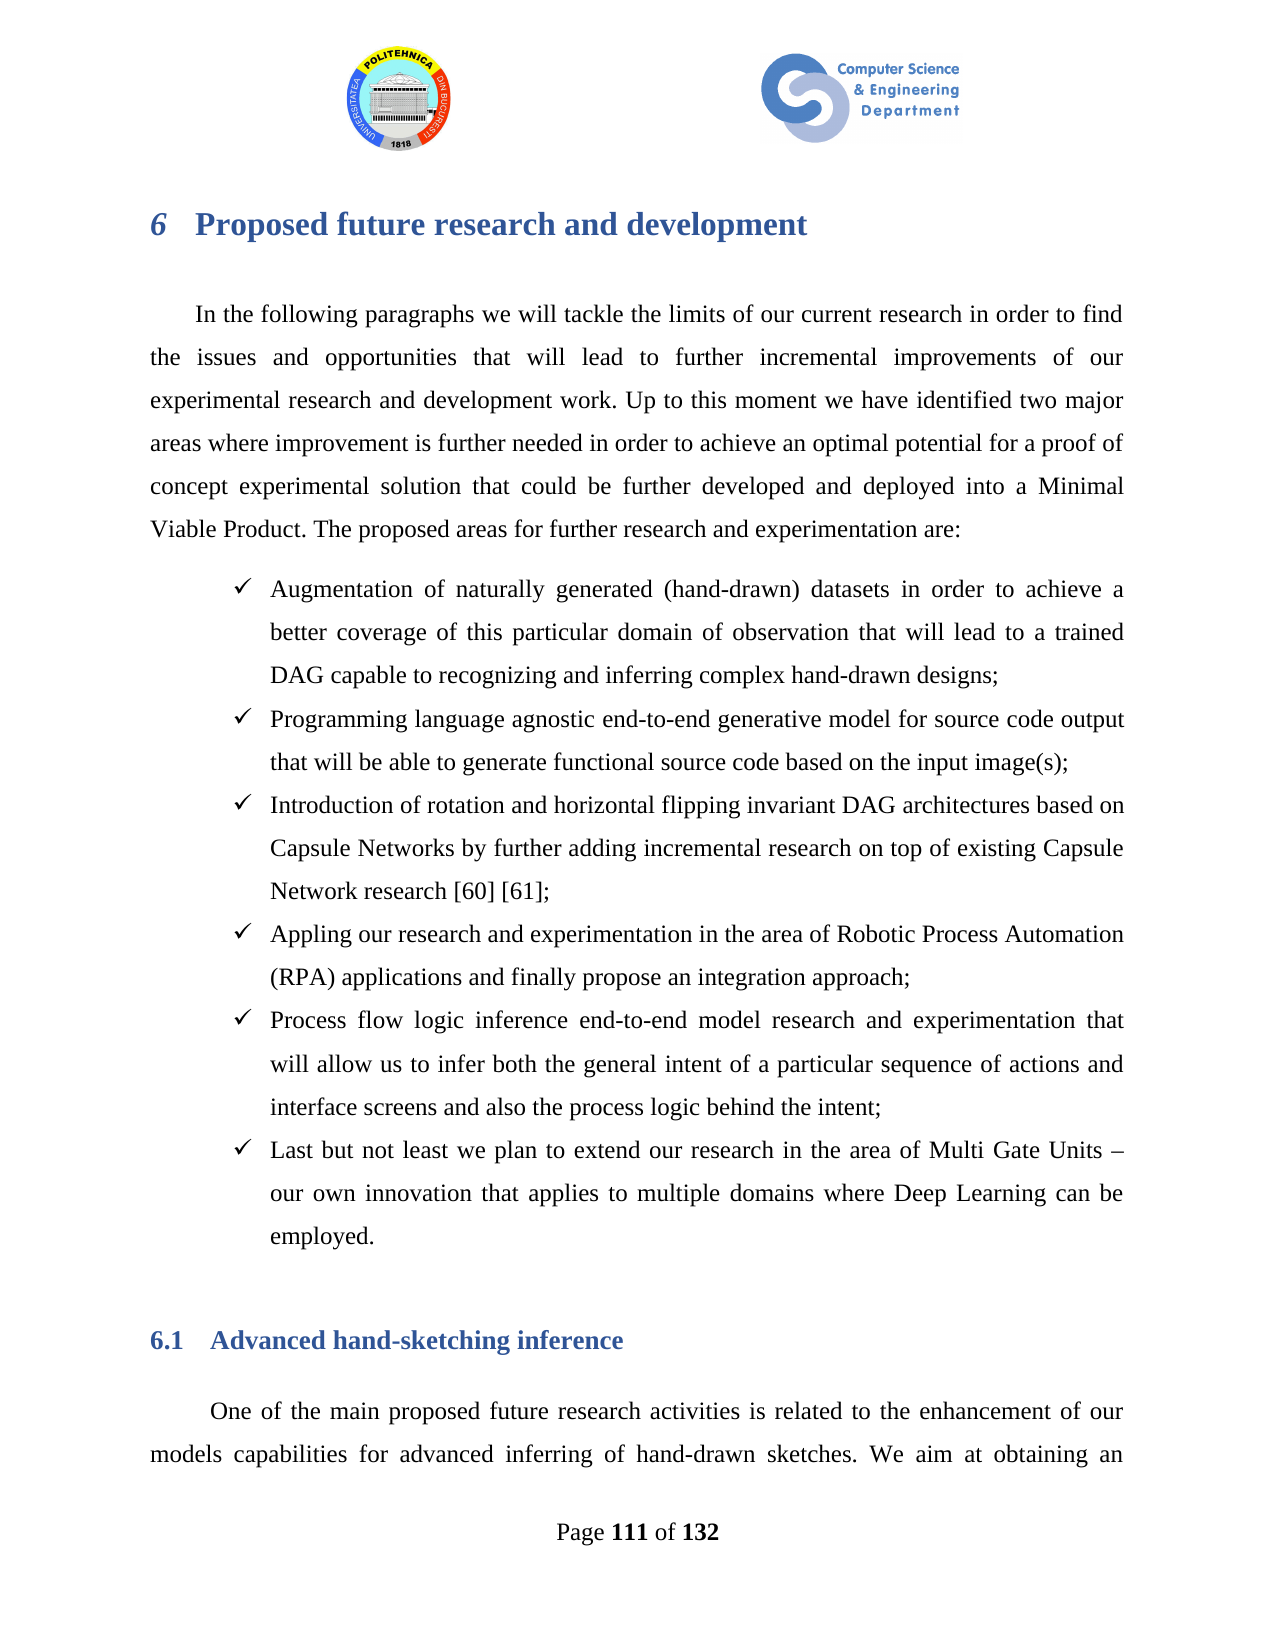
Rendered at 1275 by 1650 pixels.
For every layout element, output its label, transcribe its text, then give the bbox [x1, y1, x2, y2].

list Last but not least we plan to extend our research in the area of Multi Gate Units – our own innovation that applies to multiple domains where Deep Learning can be employed. [232, 1135, 1125, 1250]
picture [760, 53, 963, 144]
subtitle Proposed future research and development [150, 204, 1125, 242]
list Process flow logic inference end-to-end model research and experimentation that will allow us to infer both the general intent of a particular sequence of actions and interface screens and also the process logic behind the intent; [232, 1006, 1125, 1121]
subtitle Advanced hand-sketching inference [150, 1324, 1125, 1355]
list Programming language agnostic end-to-end generative model for source code output that will be able to generate functional source code based on the input image(s); [232, 704, 1125, 776]
list Introduction of rotation and horizontal flipping invariant DAG architectures based on Capsule Networks by further adding incremental research on top of existing Capsule Network research ; [232, 790, 1125, 905]
text In the following paragraphs we will tackle the limits of our current research in order to find the issues and opportunities that will lead to further incremental improvements of our experimental research and development work. Up to this moment we have identified two major areas where improvement is further needed in order to achieve an optimal potential for a proof of concept experimental solution that could be further developed and deployed into a Minimal Viable Product. The proposed areas for further research and experimentation are: [150, 299, 1125, 543]
picture [346, 46, 451, 151]
list Appling our research and experimentation in the area of Robotic Process Automation (RPA) applications and finally propose an integration approach; [232, 919, 1125, 991]
list Augmentation of naturally generated (hand-drawn) datasets in order to achieve a better coverage of this particular domain of observation that will lead to a trained DAG capable to recognizing and inferring complex hand-drawn designs; [232, 574, 1125, 689]
